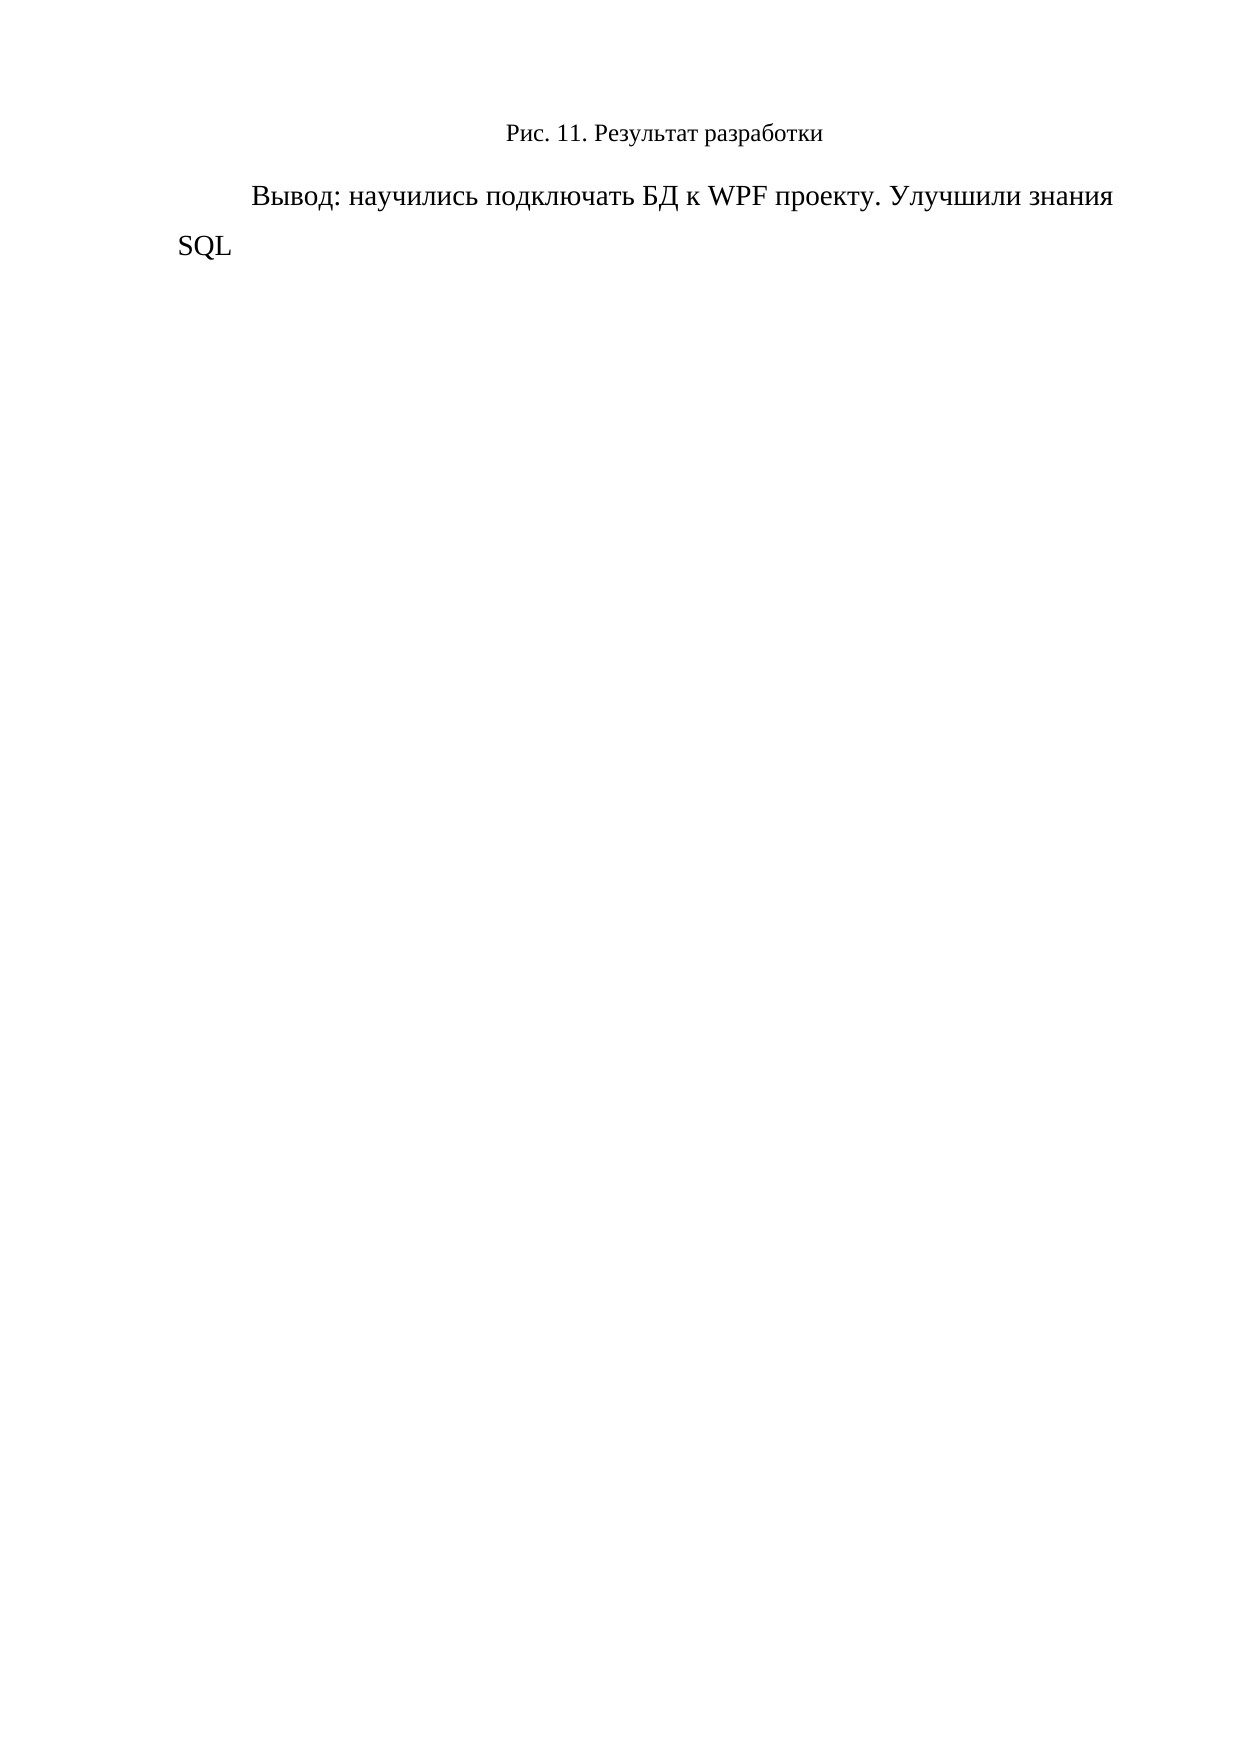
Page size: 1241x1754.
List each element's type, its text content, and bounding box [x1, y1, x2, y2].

text Вывод: научились подключать БД к WPF проекту. Улучшили знания SQL [177, 178, 1152, 262]
text Рис. 11. Результат разработки [177, 118, 1152, 147]
